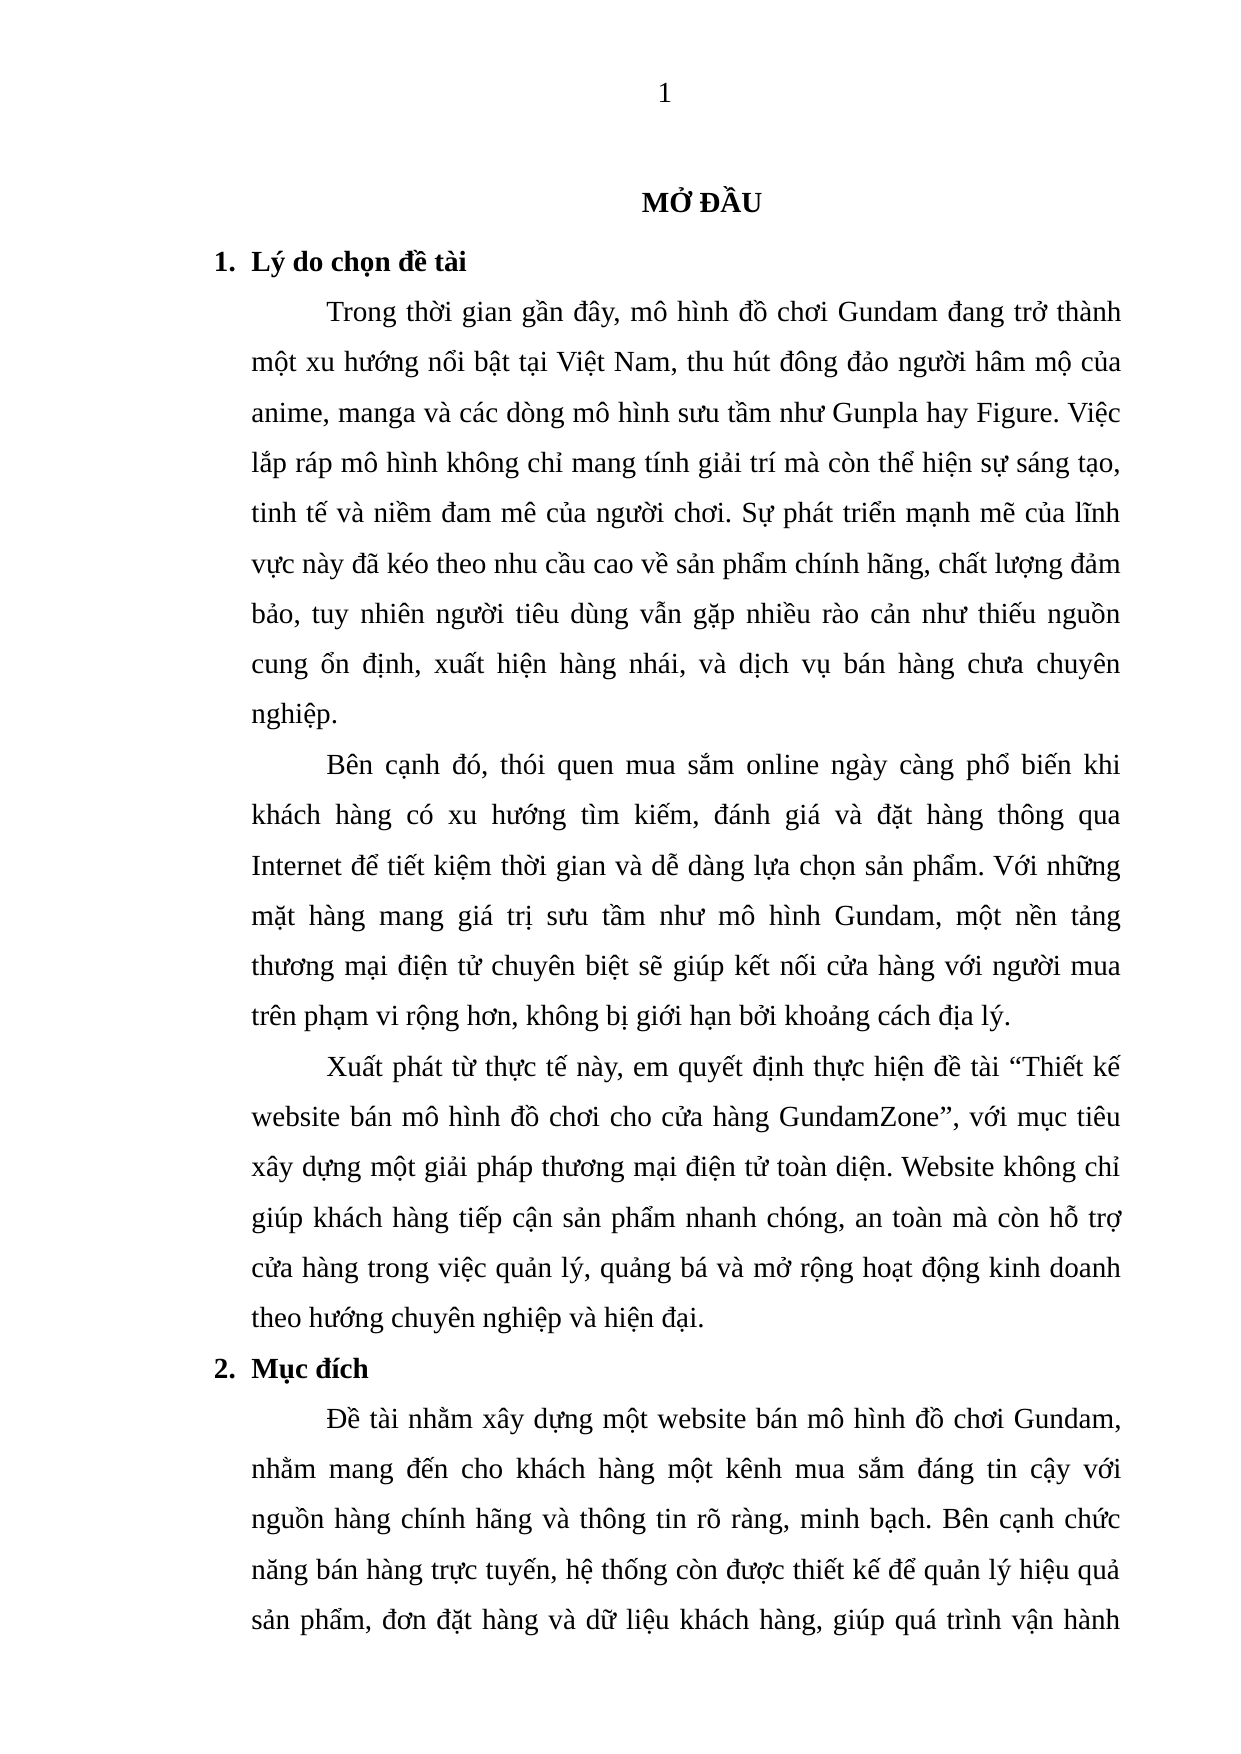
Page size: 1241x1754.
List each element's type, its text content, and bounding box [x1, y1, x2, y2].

list Mục đích [214, 1351, 1122, 1384]
list Trong thời gian gần đây, mô hình đồ chơi Gundam đang trở thành một xu hướng nổi bật tại Việt Nam, thu hút đông đảo người hâm mộ của anime, manga và các dòng mô hình sưu tầm như Gunpla hay Figure. Việc lắp ráp mô hình không chỉ mang tính giải trí mà còn thể hiện sự sáng tạo, tinh tế và niềm đam mê của người chơi. Sự phát triển mạnh mẽ của lĩnh vực này đã kéo theo nhu cầu cao về sản phẩm chính hãng, chất lượng đảm bảo, tuy nhiên người tiêu dùng vẫn gặp nhiều rào cản như thiếu nguồn cung ổn định, xuất hiện hàng nhái, và dịch vụ bán hàng chưa chuyên nghiệp. [251, 294, 1122, 730]
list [251, 1401, 1122, 1636]
list Bên cạnh đó, thói quen mua sắm online ngày càng phổ biến khi khách hàng có xu hướng tìm kiếm, đánh giá và đặt hàng thông qua Internet để tiết kiệm thời gian và dễ dàng lựa chọn sản phẩm. Với những mặt hàng mang giá trị sưu tầm như mô hình Gundam, một nền tảng thương mại điện tử chuyên biệt sẽ giúp kết nối cửa hàng với người mua trên phạm vi rộng hơn, không bị giới hạn bởi khoảng cách địa lý. [251, 747, 1122, 1032]
subtitle MỞ ĐẦU [282, 185, 1122, 219]
list Xuất phát từ thực tế này, em quyết định thực hiện đề tài “Thiết kế website bán mô hình đồ chơi cho cửa hàng GundamZone”, với mục tiêu xây dựng một giải pháp thương mại điện tử toàn diện. Website không chỉ giúp khách hàng tiếp cận sản phẩm nhanh chóng, an toàn mà còn hỗ trợ cửa hàng trong việc quản lý, quảng bá và mở rộng hoạt động kinh doanh theo hướng chuyên nghiệp và hiện đại. [251, 1049, 1122, 1334]
list Lý do chọn đề tài [214, 244, 1122, 277]
